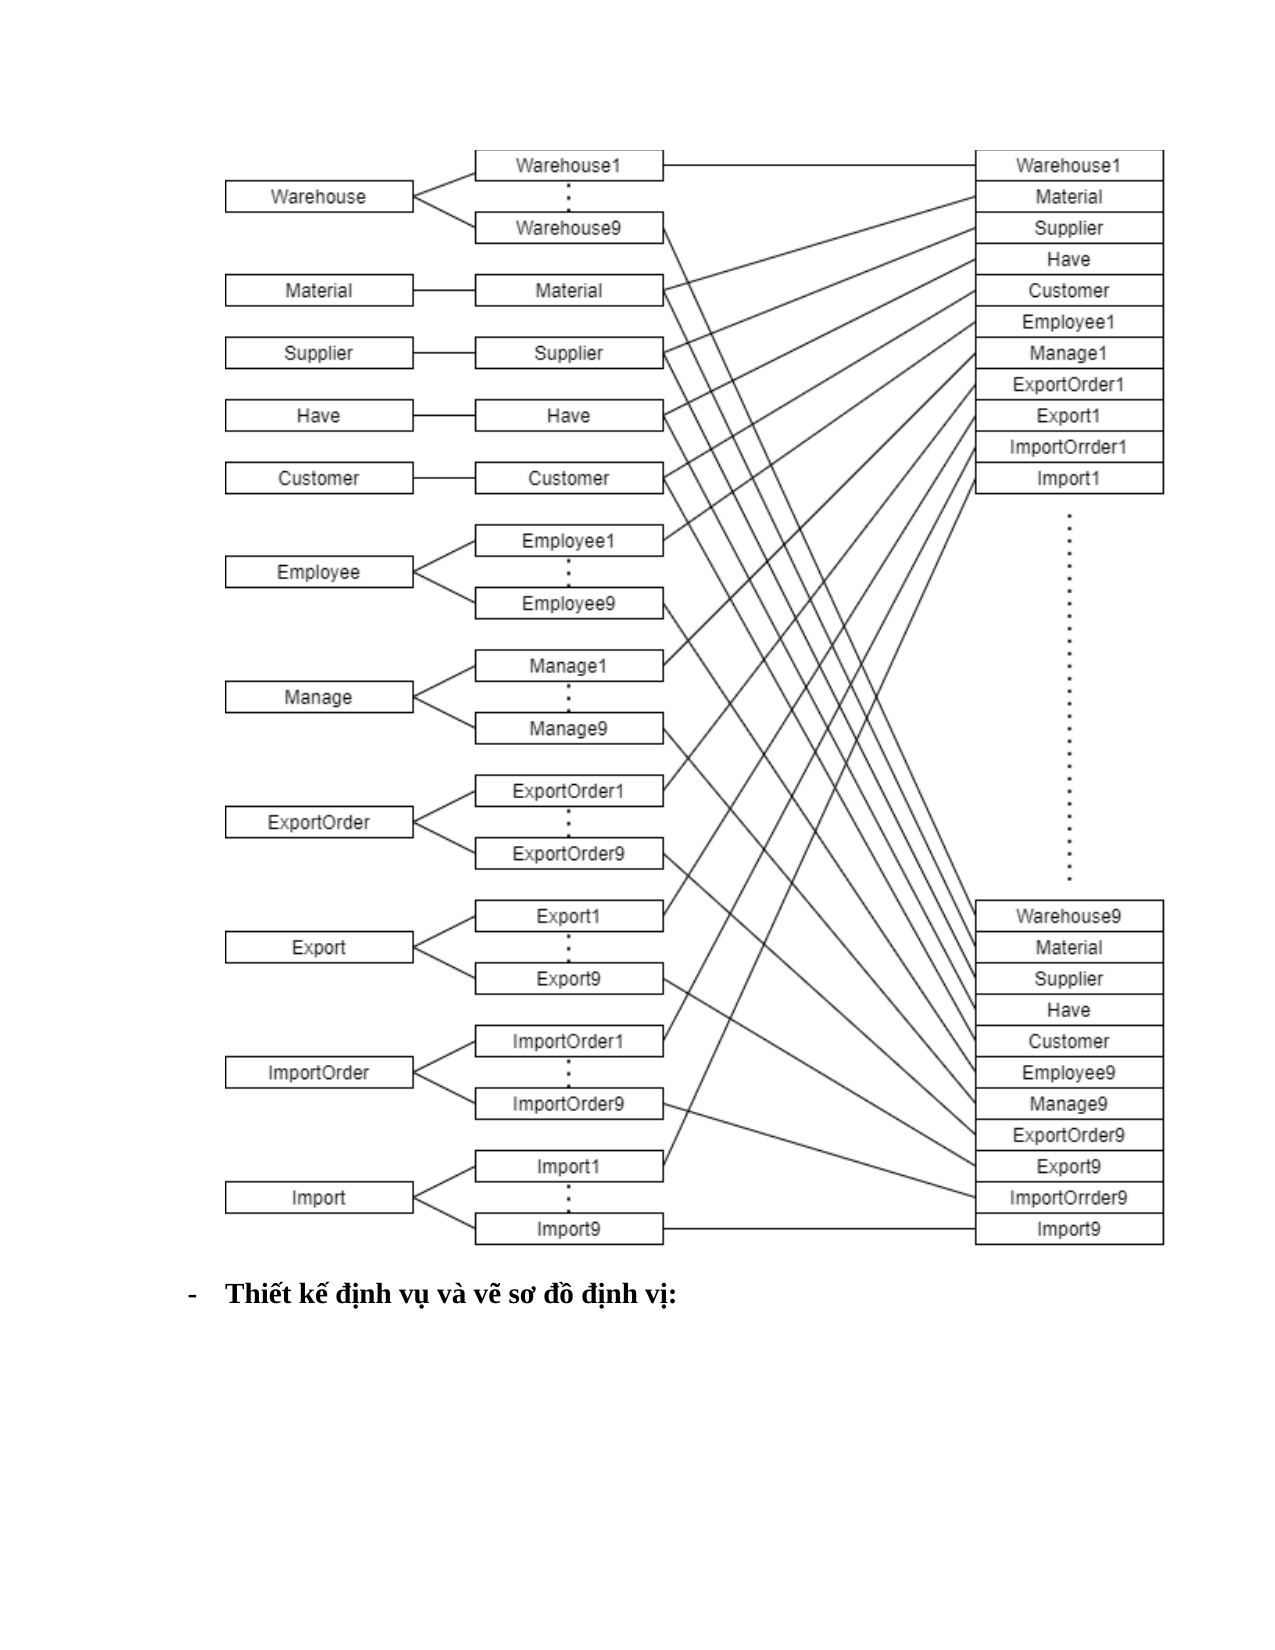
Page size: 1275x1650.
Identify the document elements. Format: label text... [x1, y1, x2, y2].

list Thiết kế định vụ và vẽ sơ đồ định vị: [187, 1276, 1125, 1309]
picture [225, 150, 1166, 1247]
